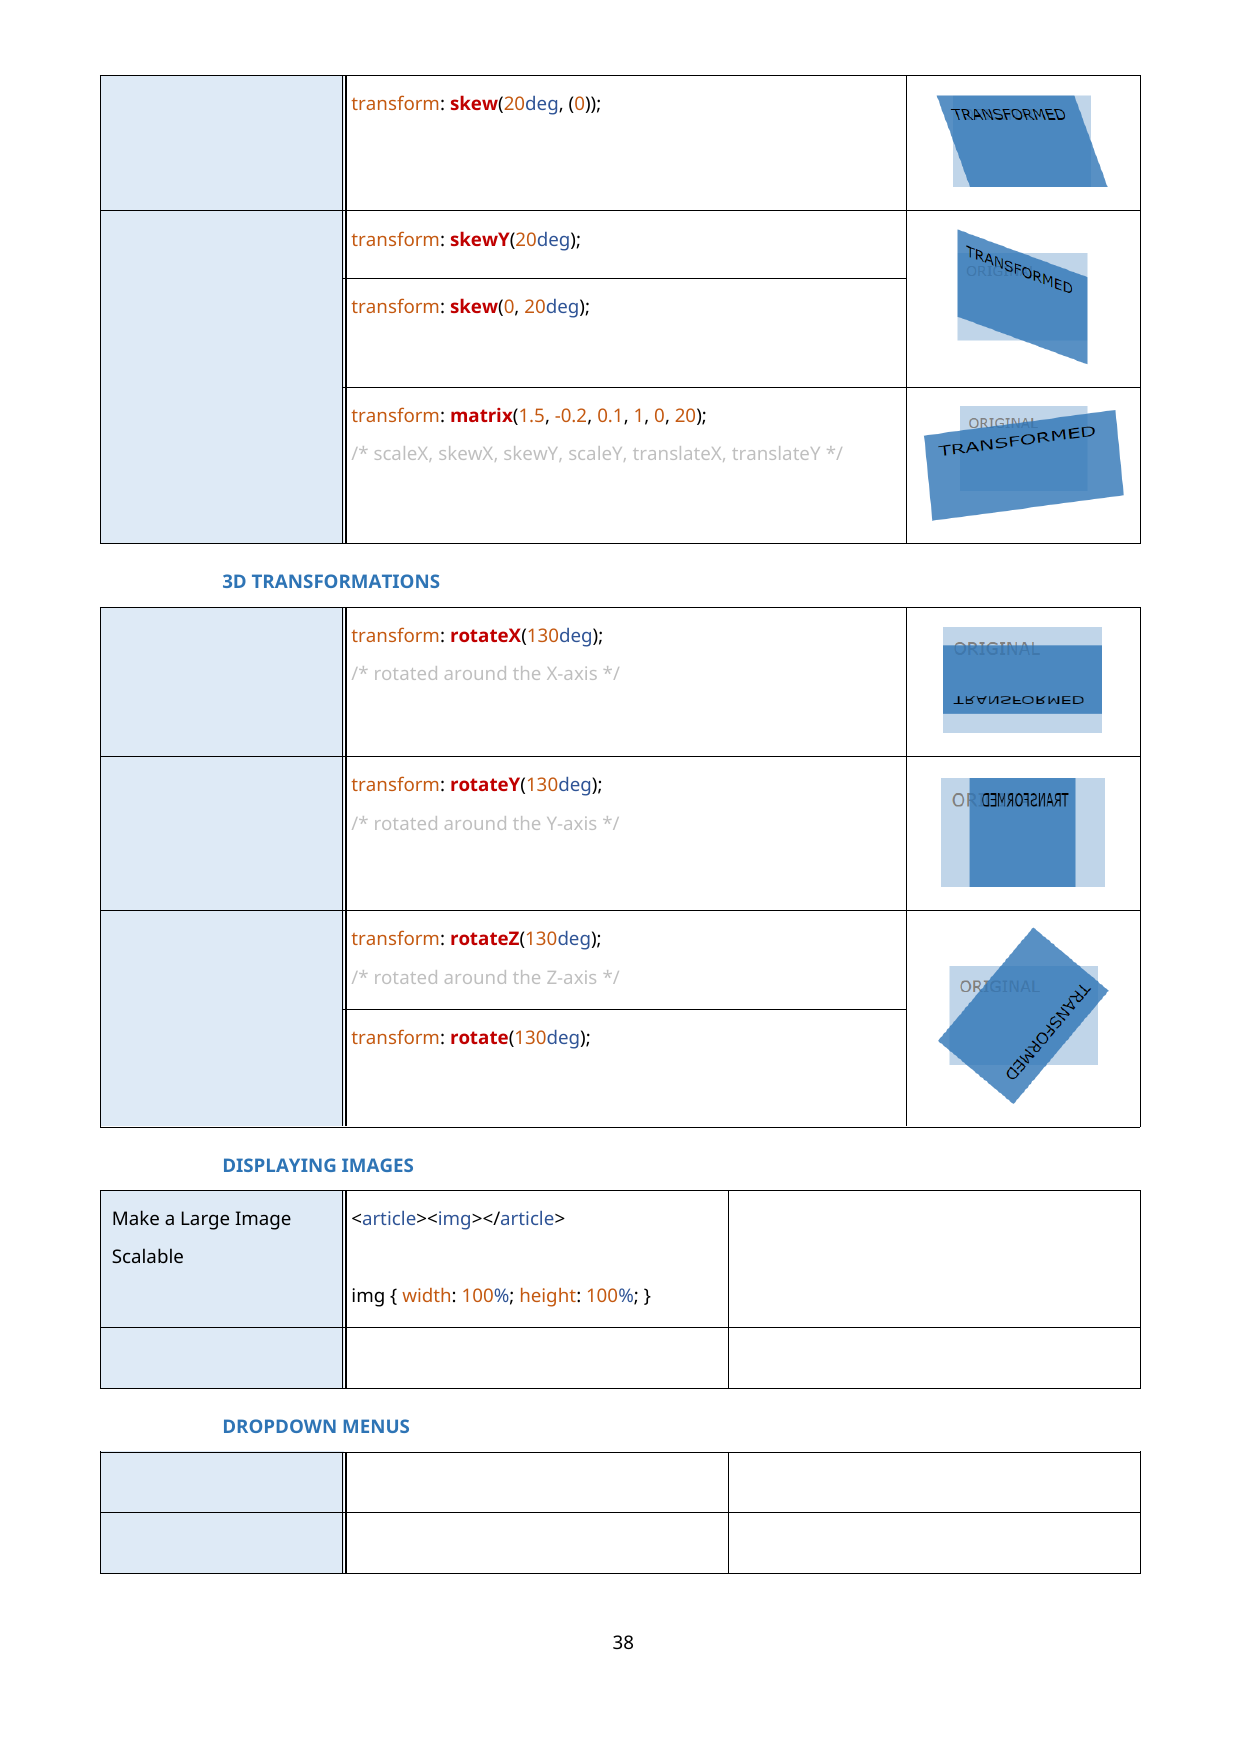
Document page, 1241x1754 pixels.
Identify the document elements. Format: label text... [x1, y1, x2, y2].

table_cell [347, 1328, 728, 1388]
table_header [101, 1453, 342, 1512]
table_header [729, 1191, 1140, 1327]
table_cell [101, 1328, 342, 1388]
table_cell [907, 76, 1140, 210]
picture [935, 925, 1110, 1107]
table_cell transform: rotateZ(130deg); /* rotated around the Z-axis */ [347, 911, 906, 1009]
table_cell [907, 757, 1140, 910]
table_cell transform: skewY(20deg); [347, 211, 906, 278]
table_header [101, 608, 342, 756]
table_header transform: rotateX(130deg); /* rotated around the X-axis */ [347, 608, 906, 756]
table_cell [907, 911, 1140, 1126]
table_cell [101, 211, 342, 387]
table_header <article><img></article> img { width: 100%; height: 100%; } [347, 1191, 728, 1327]
table_cell transform: matrix(1.5, -0.2, 0.1, 1, 0, 20); /* scaleX, skewX, skewY, scaleY, translateX, translateY */ [347, 388, 906, 543]
table_cell transform: rotateY(130deg); /* rotated around the Y-axis */ [347, 757, 906, 910]
subtitle DROPDOWN MENUS [222, 1413, 1165, 1439]
table_cell [729, 1513, 1140, 1573]
table_cell [101, 387, 342, 543]
table_cell transform: skew(20deg, (0)); [347, 76, 906, 210]
table_cell [347, 1513, 728, 1573]
picture [939, 622, 1106, 737]
table_cell [907, 211, 1140, 387]
table_cell [907, 388, 1140, 543]
picture [931, 90, 1114, 191]
picture [953, 226, 1092, 368]
table_cell [101, 757, 342, 910]
table_cell transform: skew(0, 20deg); [347, 279, 906, 387]
table_cell [101, 1513, 342, 1573]
subtitle 3D TRANSFORMATIONS [222, 569, 1165, 594]
table_header [729, 1453, 1140, 1512]
table_cell [729, 1328, 1140, 1388]
table_header [907, 608, 1140, 756]
table_cell [101, 76, 342, 210]
table_cell transform: rotate(130deg); [347, 1010, 906, 1126]
picture [934, 771, 1110, 891]
table_header [347, 1453, 728, 1512]
table_header Make a Large Image Scalable [101, 1191, 342, 1327]
subtitle DISPLAYING IMAGES [222, 1152, 1165, 1177]
table_cell [101, 911, 342, 1126]
picture [919, 402, 1126, 524]
